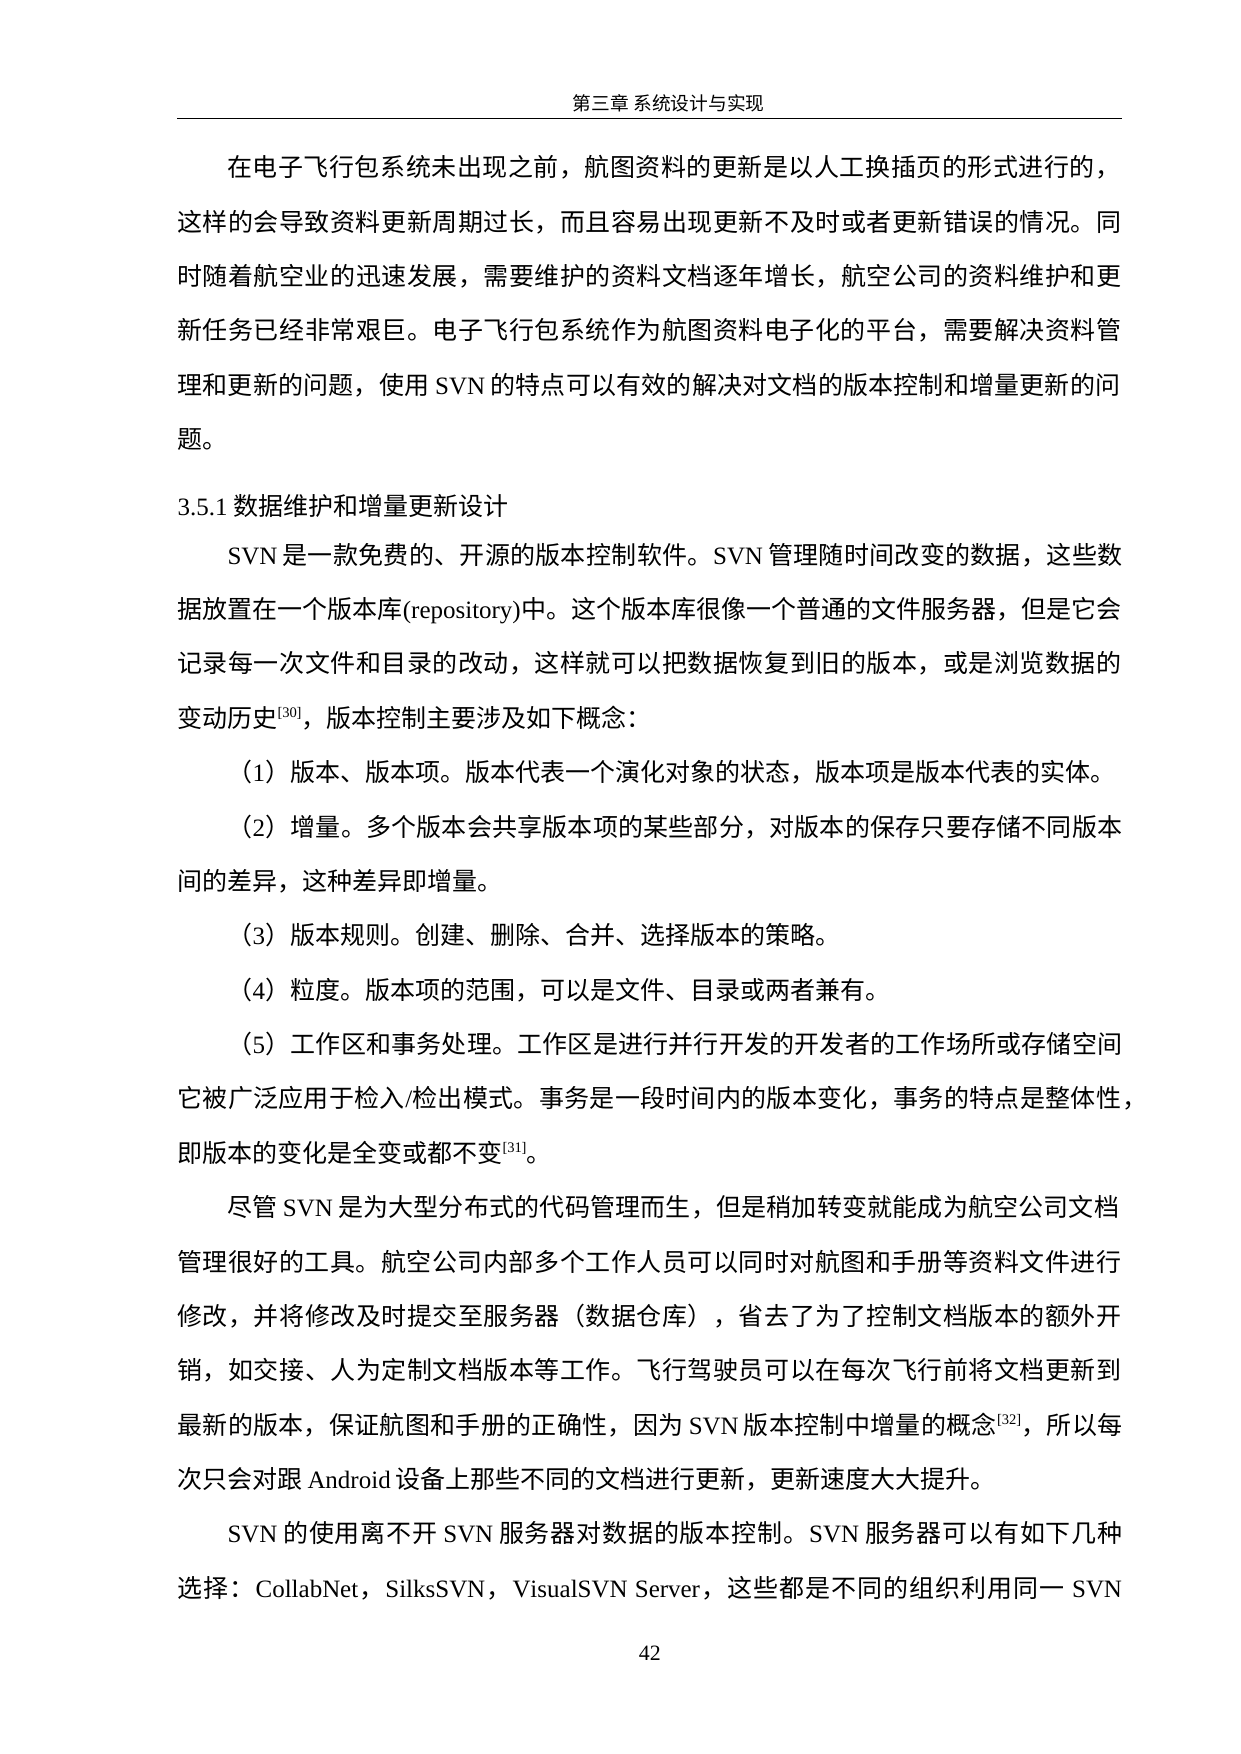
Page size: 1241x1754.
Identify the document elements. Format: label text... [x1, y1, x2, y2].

text SVN是一款免费的、开源的版本控制软件。SVN管理随时间改变的数据，这些数据放置在一个版本库(repository)中。这个版本库很像一个普通的文件服务器，但是它会记录每一次文件和目录的改动，这样就可以把数据恢复到旧的版本，或是浏览数据的变动历史[]，版本控制主要涉及如下概念： [177, 535, 1122, 734]
text （4）粒度。版本项的范围，可以是文件、目录或两者兼有。 [177, 970, 1122, 1006]
subtitle 3.5.1 数据维护和增量更新设计 [177, 486, 1122, 523]
text 尽管SVN是为大型分布式的代码管理而生，但是稍加转变就能成为航空公司文档管理很好的工具。航空公司内部多个工作人员可以同时对航图和手册等资料文件进行修改，并将修改及时提交至服务器（数据仓库），省去了为了控制文档版本的额外开销，如交接、人为定制文档版本等工作。飞行驾驶员可以在每次飞行前将文档更新到最新的版本，保证航图和手册的正确性，因为SVN版本控制中增量的概念[]，所以每次只会对跟Android设备上那些不同的文档进行更新，更新速度大大提升。 [177, 1188, 1122, 1496]
text （3）版本规则。创建、删除、合并、选择版本的策略。 [177, 916, 1122, 952]
text 在电子飞行包系统未出现之前，航图资料的更新是以人工换插页的形式进行的，这样的会导致资料更新周期过长，而且容易出现更新不及时或者更新错误的情况。同时随着航空业的迅速发展，需要维护的资料文档逐年增长，航空公司的资料维护和更新任务已经非常艰巨。电子飞行包系统作为航图资料电子化的平台，需要解决资料管理和更新的问题，使用SVN的特点可以有效的解决对文档的版本控制和增量更新的问题。 [177, 148, 1122, 456]
text （2）增量。多个版本会共享版本项的某些部分，对版本的保存只要存储不同版本间的差异，这种差异即增量。 [177, 807, 1122, 898]
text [177, 1514, 1122, 1604]
text （5）工作区和事务处理。工作区是进行并行开发的开发者的工作场所或存储空间，它被广泛应用于检入/检出模式。事务是一段时间内的版本变化，事务的特点是整体性，即版本的变化是全变或都不变[]。 [177, 1024, 1122, 1169]
text （1）版本、版本项。版本代表一个演化对象的状态，版本项是版本代表的实体。 [177, 753, 1122, 789]
